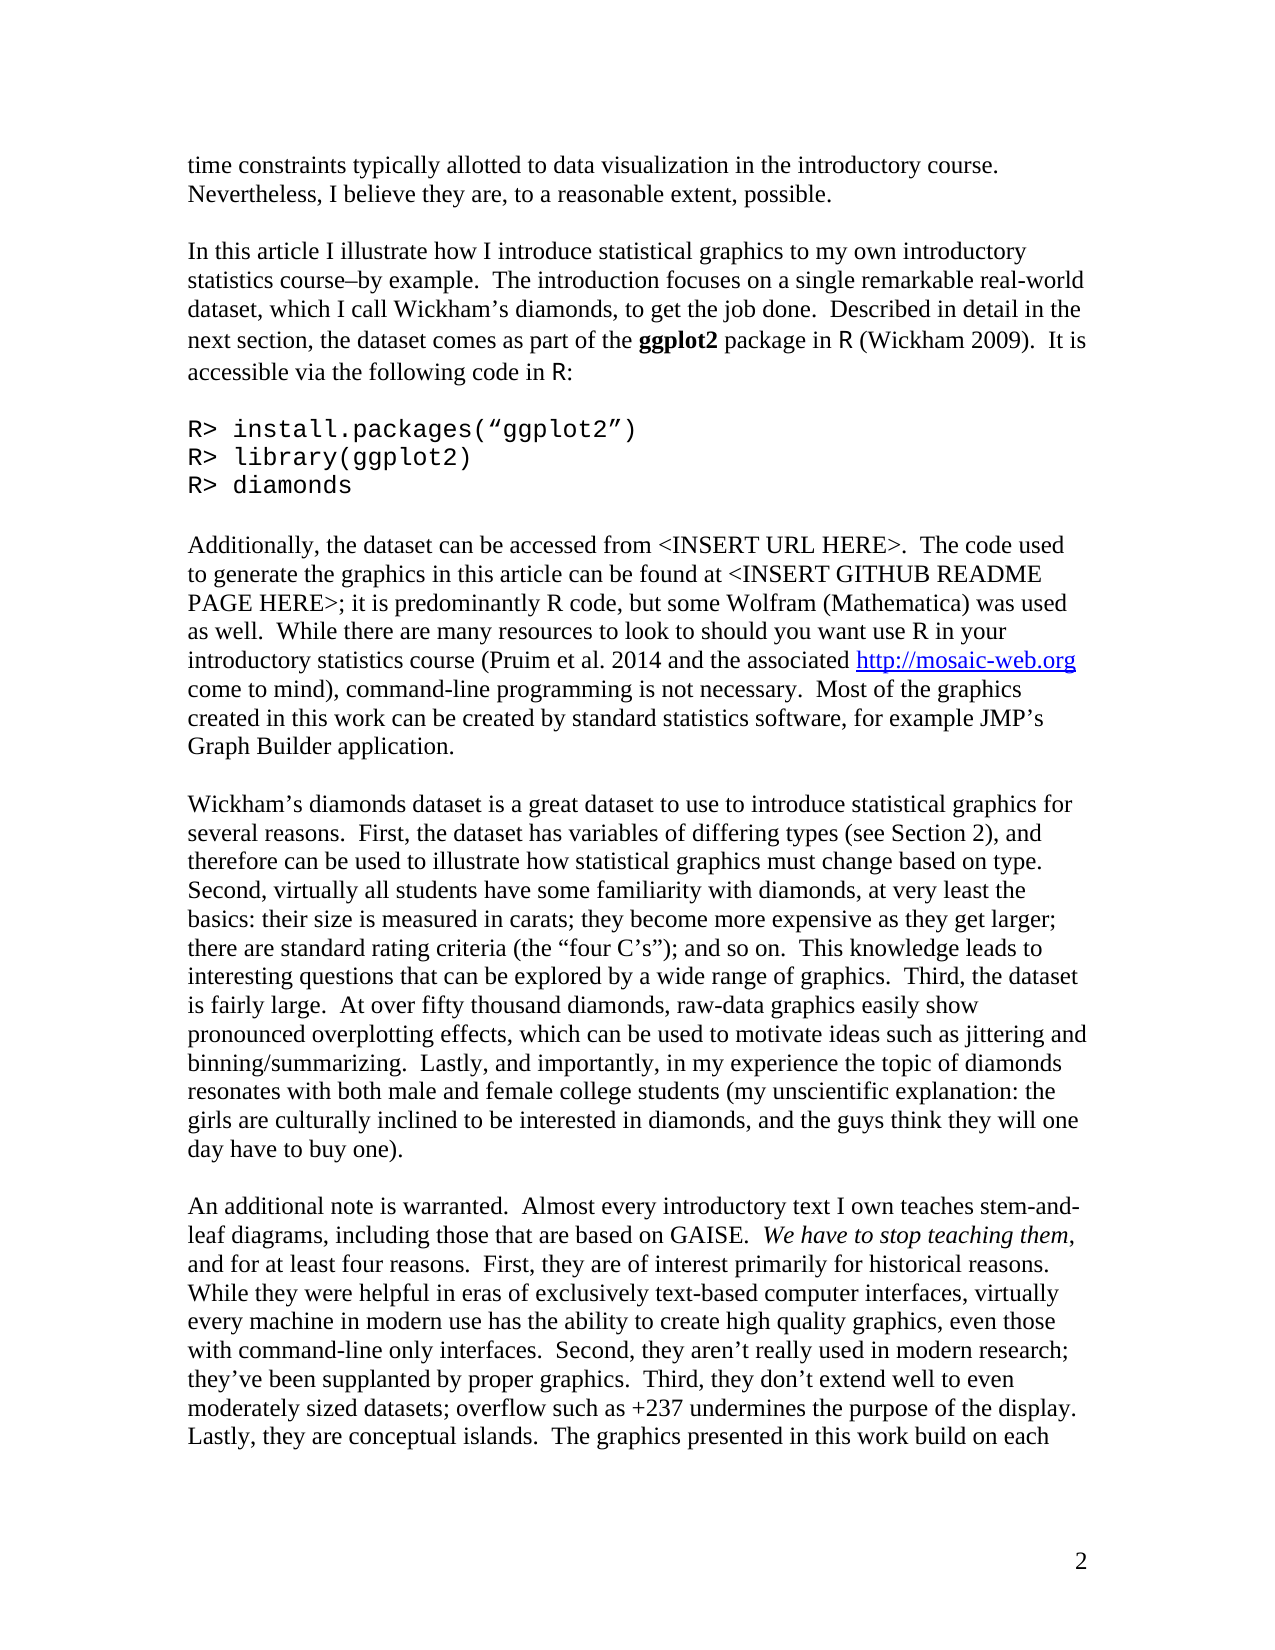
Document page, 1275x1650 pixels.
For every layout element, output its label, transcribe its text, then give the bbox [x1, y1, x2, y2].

text Wickham’s diamonds dataset is a great dataset to use to introduce statistical graphics for several reasons. First, the dataset has variables of differing types (see Section 2), and therefore can be used to illustrate how statistical graphics must change based on type. Second, virtually all students have some familiarity with diamonds, at very least the basics: their size is measured in carats; they become more expensive as they get larger; there are standard rating criteria (the “four C’s”); and so on. This knowledge leads to interesting questions that can be explored by a wide range of graphics. Third, the dataset is fairly large. At over fifty thousand diamonds, raw-data graphics easily show pronounced overplotting effects, which can be used to motivate ideas such as jittering and binning/summarizing. Lastly, and importantly, in my experience the topic of diamonds resonates with both male and female college students (my unscientific explanation: the girls are culturally inclined to be interested in diamonds, and the guys think they will one day have to buy one). [187, 789, 1087, 1163]
text R> diamonds [187, 473, 1087, 501]
text R> install.packages(“ggplot2”) [187, 416, 1087, 445]
text R> library(ggplot2) [187, 445, 1087, 473]
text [187, 150, 1087, 207]
text In this article I illustrate how I introduce statistical graphics to my own introductory statistics course–by example. The introduction focuses on a single remarkable real-world dataset, which I call Wickham’s diamonds, to get the job done. Described in detail in the next section, the dataset comes as part of the ggplot2 package in R (Wickham 2009). It is accessible via the following code in R: [187, 236, 1087, 388]
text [187, 1191, 1087, 1450]
text Additionally, the dataset can be accessed from <INSERT URL HERE>. The code used to generate the graphics in this article can be found at <INSERT GITHUB README PAGE HERE>; it is predominantly R code, but some Wolfram (Mathematica) was used as well. While there are many resources to look to should you want use R in your introductory statistics course (Pruim et al. 2014 and the associated http://mosaic-web.org come to mind), command-line programming is not necessary. Most of the graphics created in this work can be created by standard statistics software, for example JMP’s Graph Builder application. [187, 530, 1087, 760]
